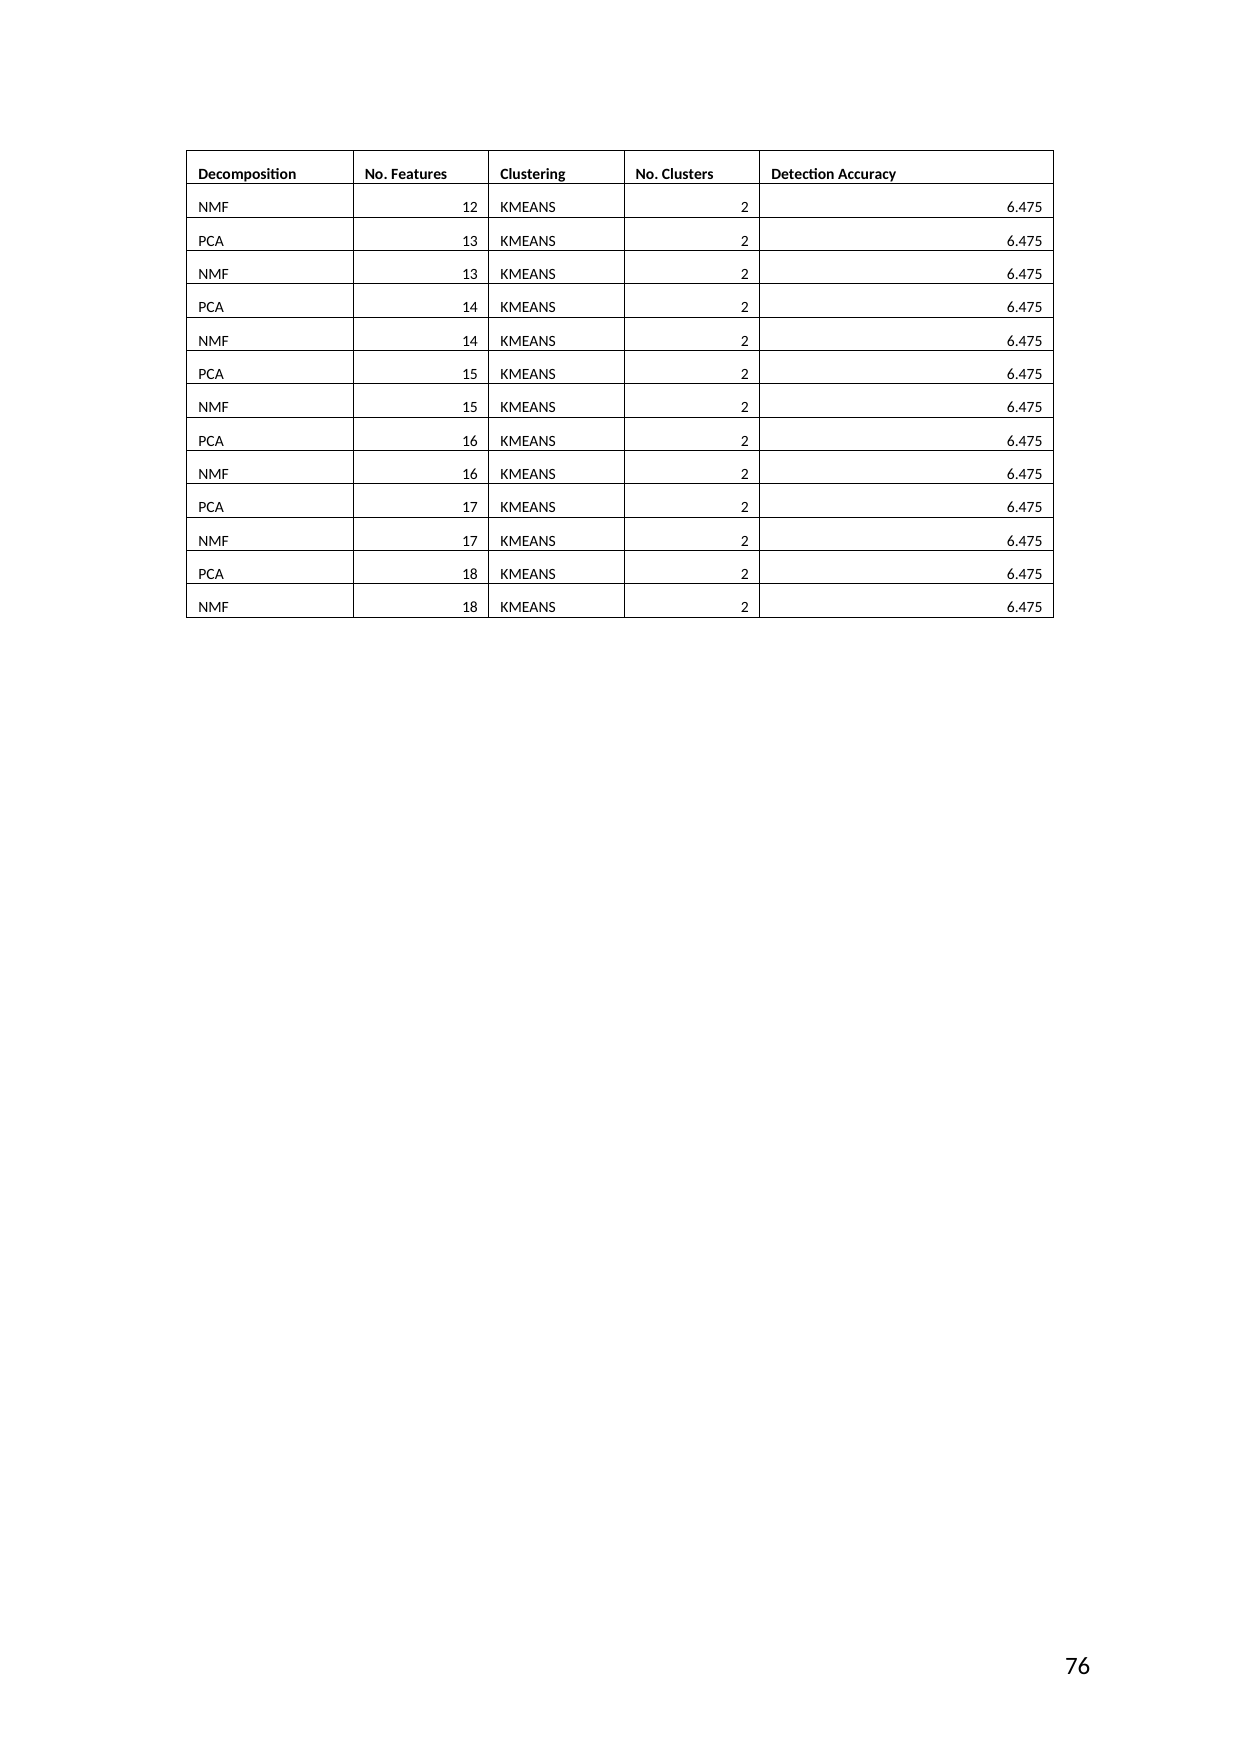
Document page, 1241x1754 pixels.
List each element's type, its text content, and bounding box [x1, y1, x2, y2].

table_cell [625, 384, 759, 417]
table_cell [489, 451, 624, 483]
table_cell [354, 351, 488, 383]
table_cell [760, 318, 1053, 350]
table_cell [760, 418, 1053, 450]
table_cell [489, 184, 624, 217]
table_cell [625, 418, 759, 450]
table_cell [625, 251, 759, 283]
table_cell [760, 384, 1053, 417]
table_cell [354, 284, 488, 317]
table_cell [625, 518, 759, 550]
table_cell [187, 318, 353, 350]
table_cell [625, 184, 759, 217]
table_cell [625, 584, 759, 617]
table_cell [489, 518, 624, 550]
table_header No. Features [354, 151, 488, 183]
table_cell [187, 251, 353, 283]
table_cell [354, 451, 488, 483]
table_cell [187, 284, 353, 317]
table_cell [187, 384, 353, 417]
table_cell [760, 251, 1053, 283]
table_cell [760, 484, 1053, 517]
table_header Decomposition [187, 151, 353, 183]
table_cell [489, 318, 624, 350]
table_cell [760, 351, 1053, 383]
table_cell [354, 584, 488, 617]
table_header Clustering [489, 151, 624, 183]
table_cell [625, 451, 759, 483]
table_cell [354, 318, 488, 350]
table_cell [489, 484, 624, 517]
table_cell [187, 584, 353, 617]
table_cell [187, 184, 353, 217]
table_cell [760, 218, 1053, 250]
table_header No. Clusters [625, 151, 759, 183]
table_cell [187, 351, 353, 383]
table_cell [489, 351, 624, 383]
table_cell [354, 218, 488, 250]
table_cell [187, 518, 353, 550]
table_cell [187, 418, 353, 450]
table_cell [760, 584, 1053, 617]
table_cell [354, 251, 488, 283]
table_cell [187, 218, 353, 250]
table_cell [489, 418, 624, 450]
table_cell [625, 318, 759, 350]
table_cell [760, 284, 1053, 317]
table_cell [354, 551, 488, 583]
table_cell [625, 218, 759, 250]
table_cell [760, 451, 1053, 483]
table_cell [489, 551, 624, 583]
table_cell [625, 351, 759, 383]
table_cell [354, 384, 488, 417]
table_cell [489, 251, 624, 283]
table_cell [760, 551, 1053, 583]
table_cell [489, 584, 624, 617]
table_header Detection Accuracy [760, 151, 1053, 183]
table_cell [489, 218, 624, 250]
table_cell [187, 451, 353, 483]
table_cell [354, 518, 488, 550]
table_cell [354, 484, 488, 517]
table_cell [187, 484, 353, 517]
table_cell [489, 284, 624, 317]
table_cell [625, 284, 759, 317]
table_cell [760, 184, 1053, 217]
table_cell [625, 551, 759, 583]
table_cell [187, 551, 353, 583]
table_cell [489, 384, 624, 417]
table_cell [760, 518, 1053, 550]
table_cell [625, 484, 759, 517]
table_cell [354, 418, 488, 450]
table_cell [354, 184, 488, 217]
